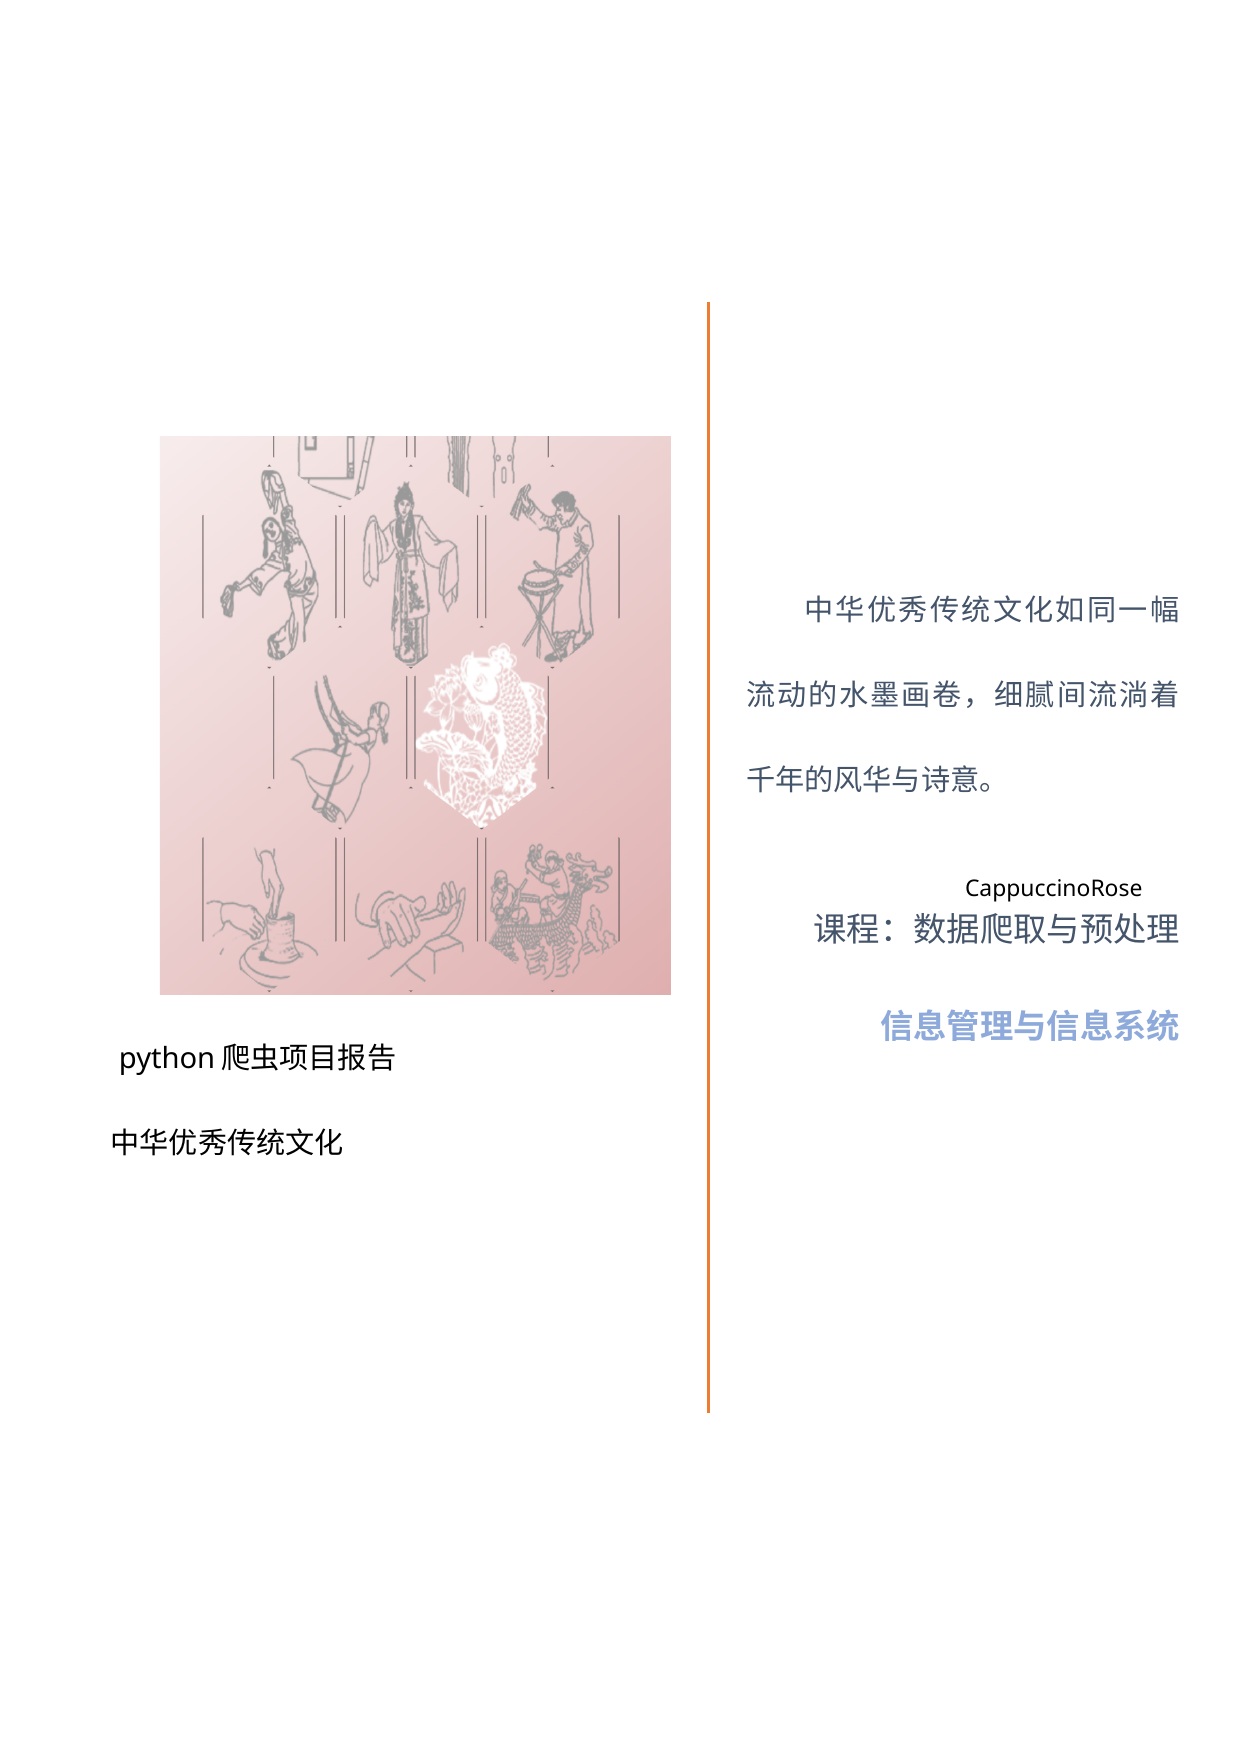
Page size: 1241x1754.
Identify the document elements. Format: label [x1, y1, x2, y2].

picture [159, 436, 671, 995]
